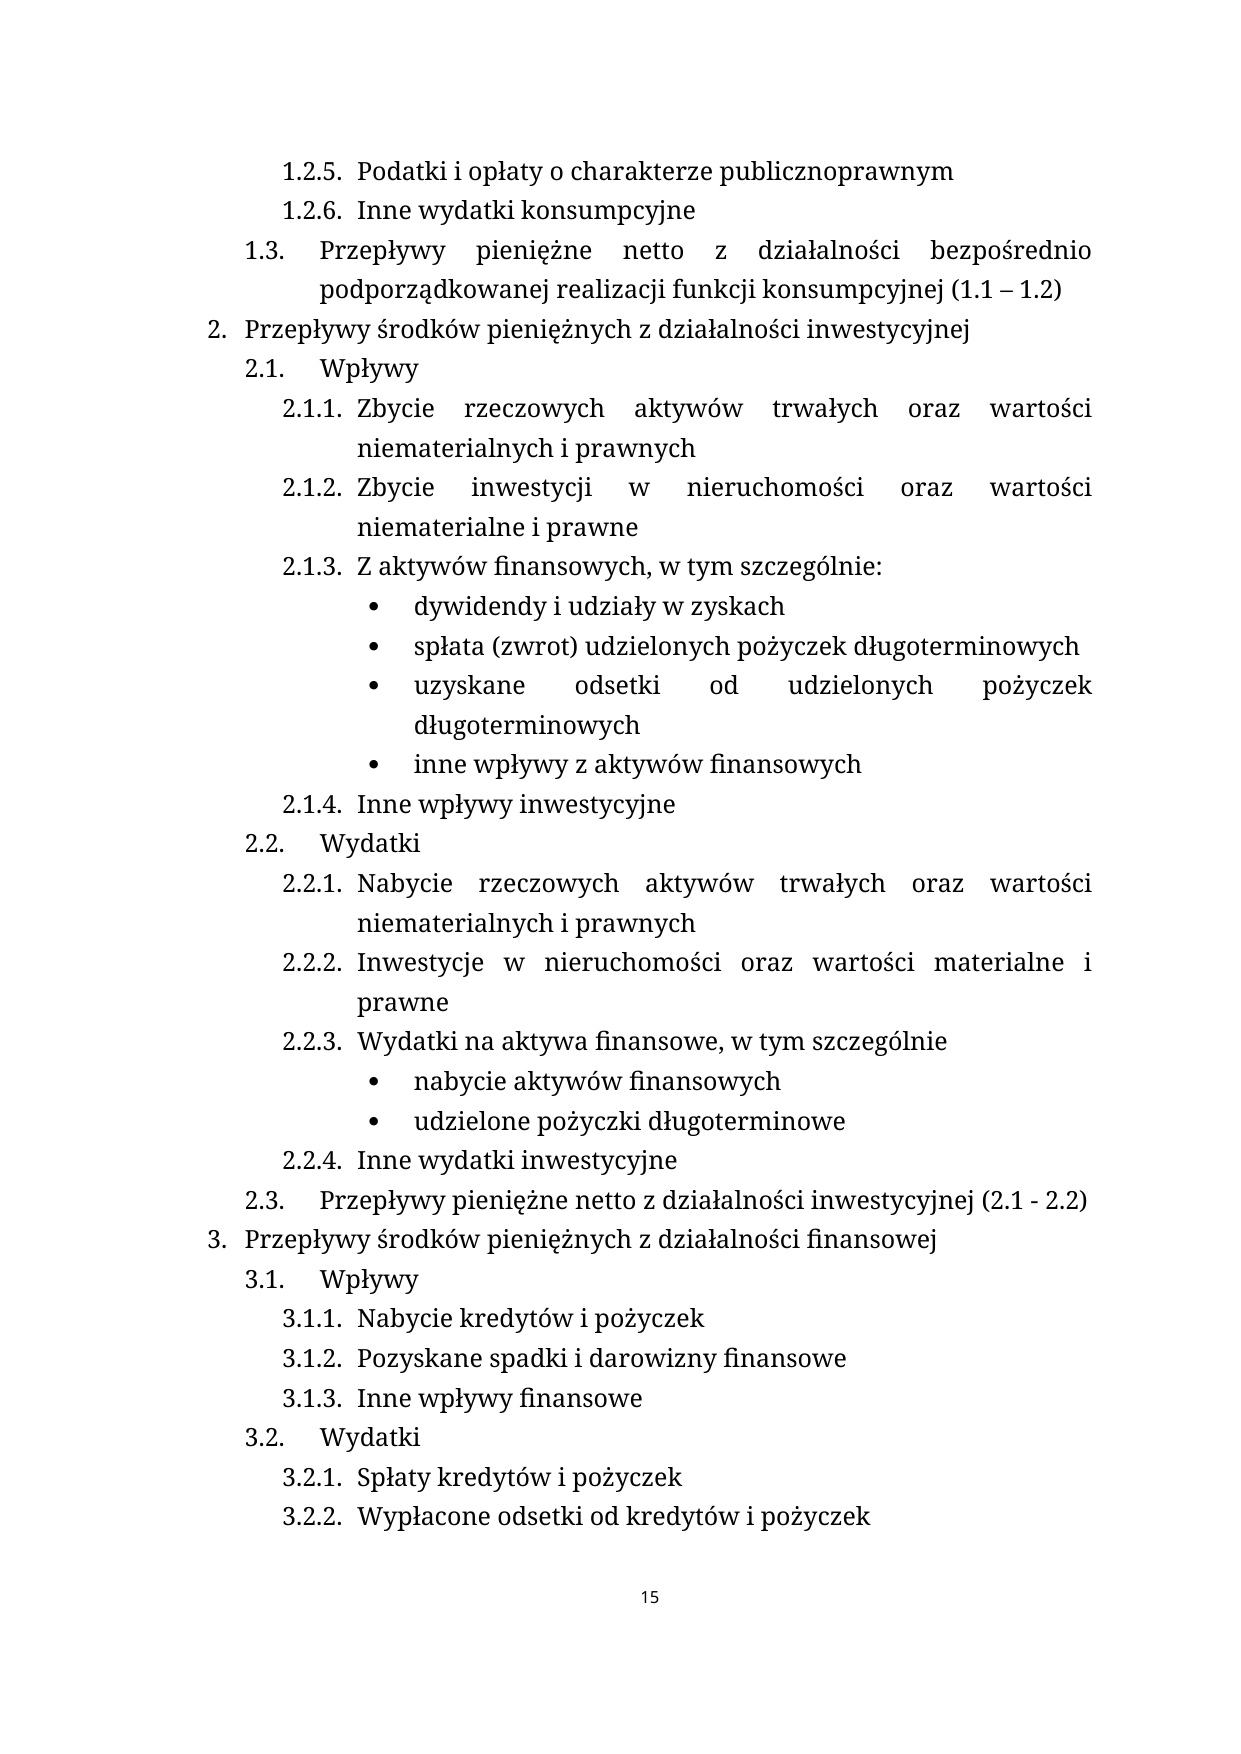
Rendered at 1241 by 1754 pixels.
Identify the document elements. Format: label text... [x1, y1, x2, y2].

list Wpływy [244, 1256, 1092, 1296]
list Pozyskane spadki i darowizny finansowe [282, 1335, 1092, 1375]
list Wydatki [244, 1414, 1092, 1454]
list uzyskane odsetki od udzielonych pożyczek długoterminowych [369, 662, 1092, 741]
list Zbycie rzeczowych aktywów trwałych oraz wartości niematerialnych i prawnych [282, 385, 1092, 464]
list nabycie aktywów finansowych [369, 1058, 1092, 1098]
list Spłaty kredytów i pożyczek [282, 1454, 1092, 1493]
list Wpływy [244, 346, 1092, 385]
list Nabycie rzeczowych aktywów trwałych oraz wartości niematerialnych i prawnych [282, 860, 1092, 939]
list Przepływy pieniężne netto z działalności bezpośrednio podporządkowanej realizacji funkcji konsumpcyjnej (1.1 – 1.2) [244, 227, 1092, 306]
list Przepływy środków pieniężnych z działalności inwestycyjnej [207, 306, 1092, 346]
list Inne wpływy inwestycyjne [282, 781, 1092, 821]
list Przepływy środków pieniężnych z działalności finansowej [207, 1216, 1092, 1256]
list Z aktywów finansowych, w tym szczególnie: [282, 543, 1092, 583]
list Inwestycje w nieruchomości oraz wartości materialne i prawne [282, 939, 1092, 1018]
list inne wpływy z aktywów finansowych [369, 741, 1092, 781]
list Inne wpływy finansowe [282, 1375, 1092, 1414]
list Inne wydatki inwestycyjne [282, 1137, 1092, 1177]
list Wydatki na aktywa finansowe, w tym szczególnie [282, 1018, 1092, 1058]
list Inne wydatki konsumpcyjne [282, 187, 1092, 227]
list Nabycie kredytów i pożyczek [282, 1296, 1092, 1335]
list Wypłacone odsetki od kredytów i pożyczek [282, 1493, 1092, 1533]
list Podatki i opłaty o charakterze publicznoprawnym [282, 148, 1092, 187]
list Zbycie inwestycji w nieruchomości oraz wartości niematerialne i prawne [282, 464, 1092, 543]
list spłata (zwrot) udzielonych pożyczek długoterminowych [369, 623, 1092, 662]
list dywidendy i udziały w zyskach [369, 583, 1092, 623]
list udzielone pożyczki długoterminowe [369, 1098, 1092, 1137]
list Przepływy pieniężne netto z działalności inwestycyjnej (2.1 - 2.2) [244, 1177, 1092, 1216]
list Wydatki [244, 821, 1092, 860]
